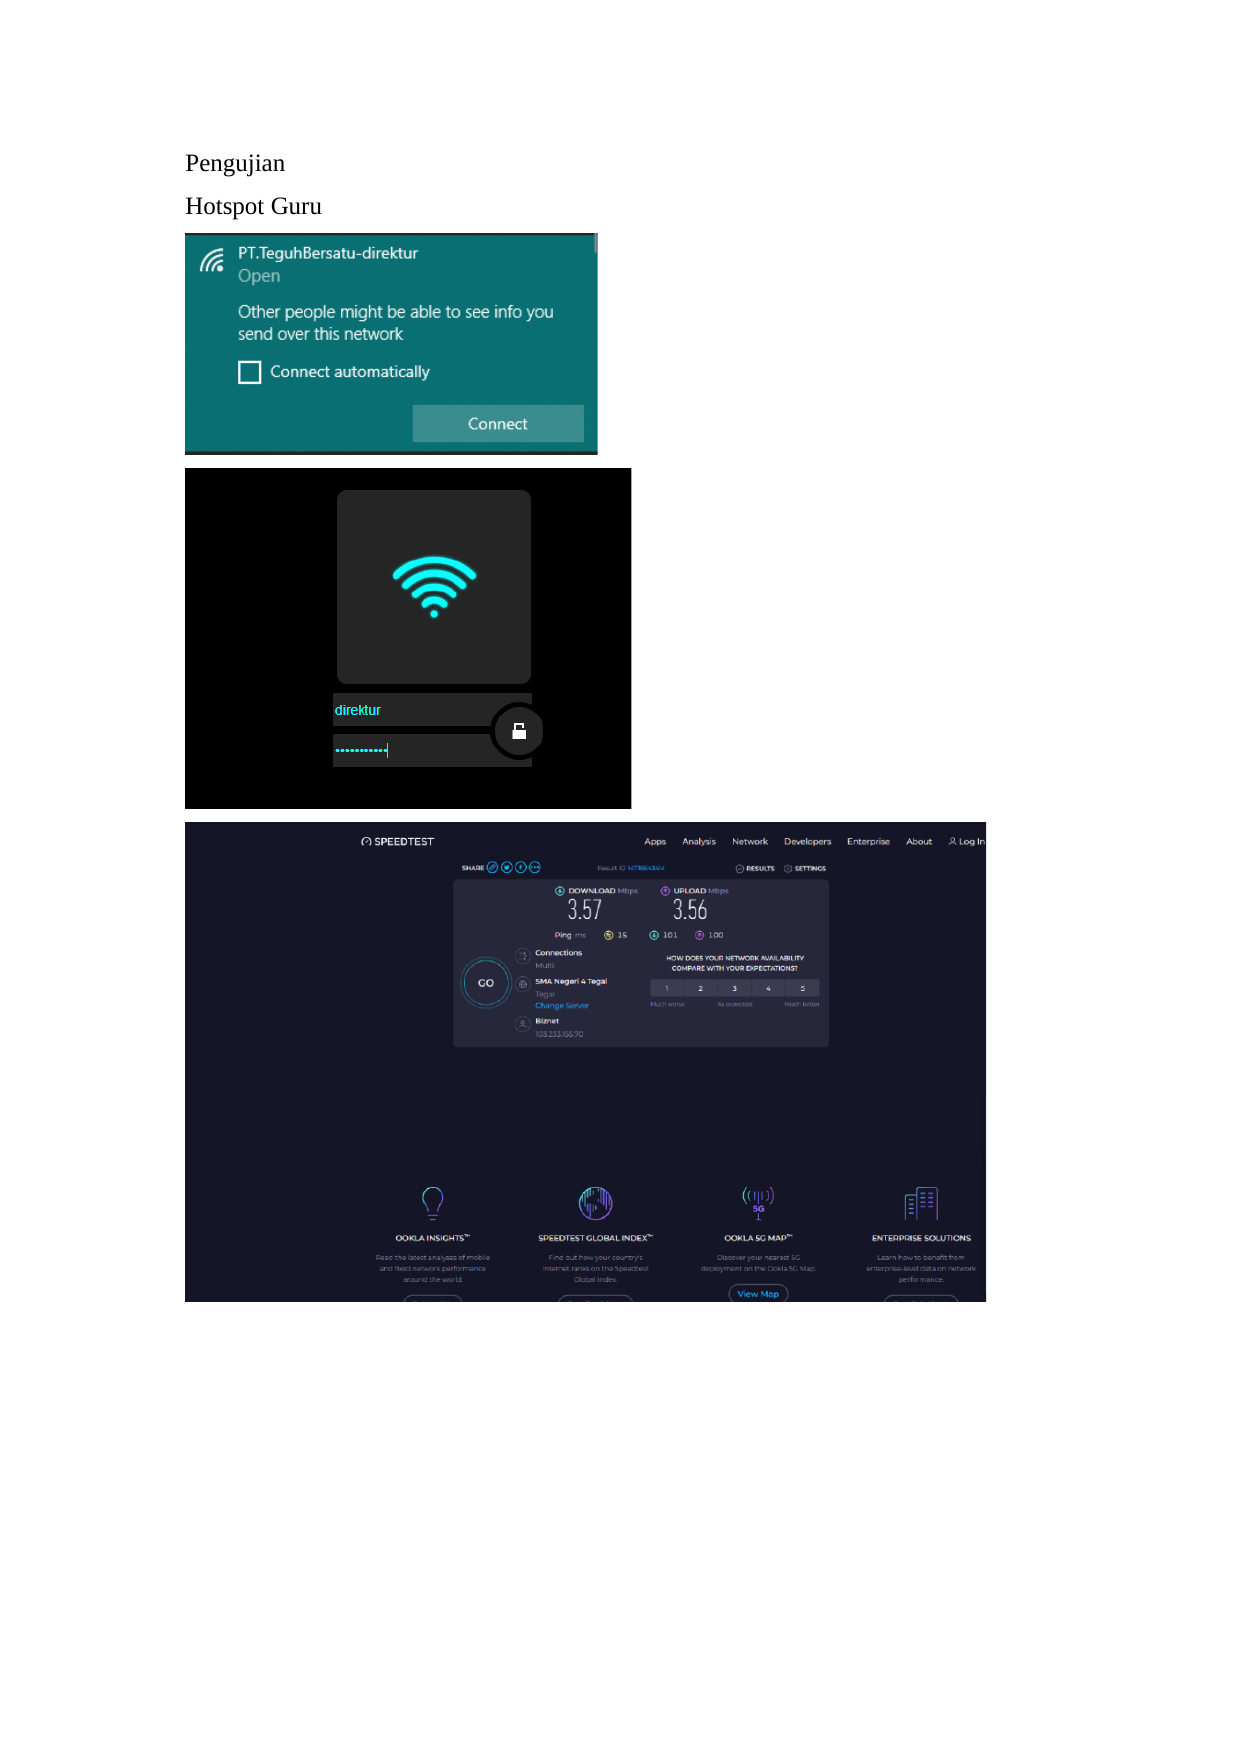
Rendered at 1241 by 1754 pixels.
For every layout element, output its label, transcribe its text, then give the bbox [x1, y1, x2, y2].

picture [185, 233, 598, 455]
picture [185, 822, 987, 1302]
text Pengujian [185, 148, 1092, 176]
text Hotspot Guru [185, 191, 1092, 219]
picture [185, 468, 632, 809]
